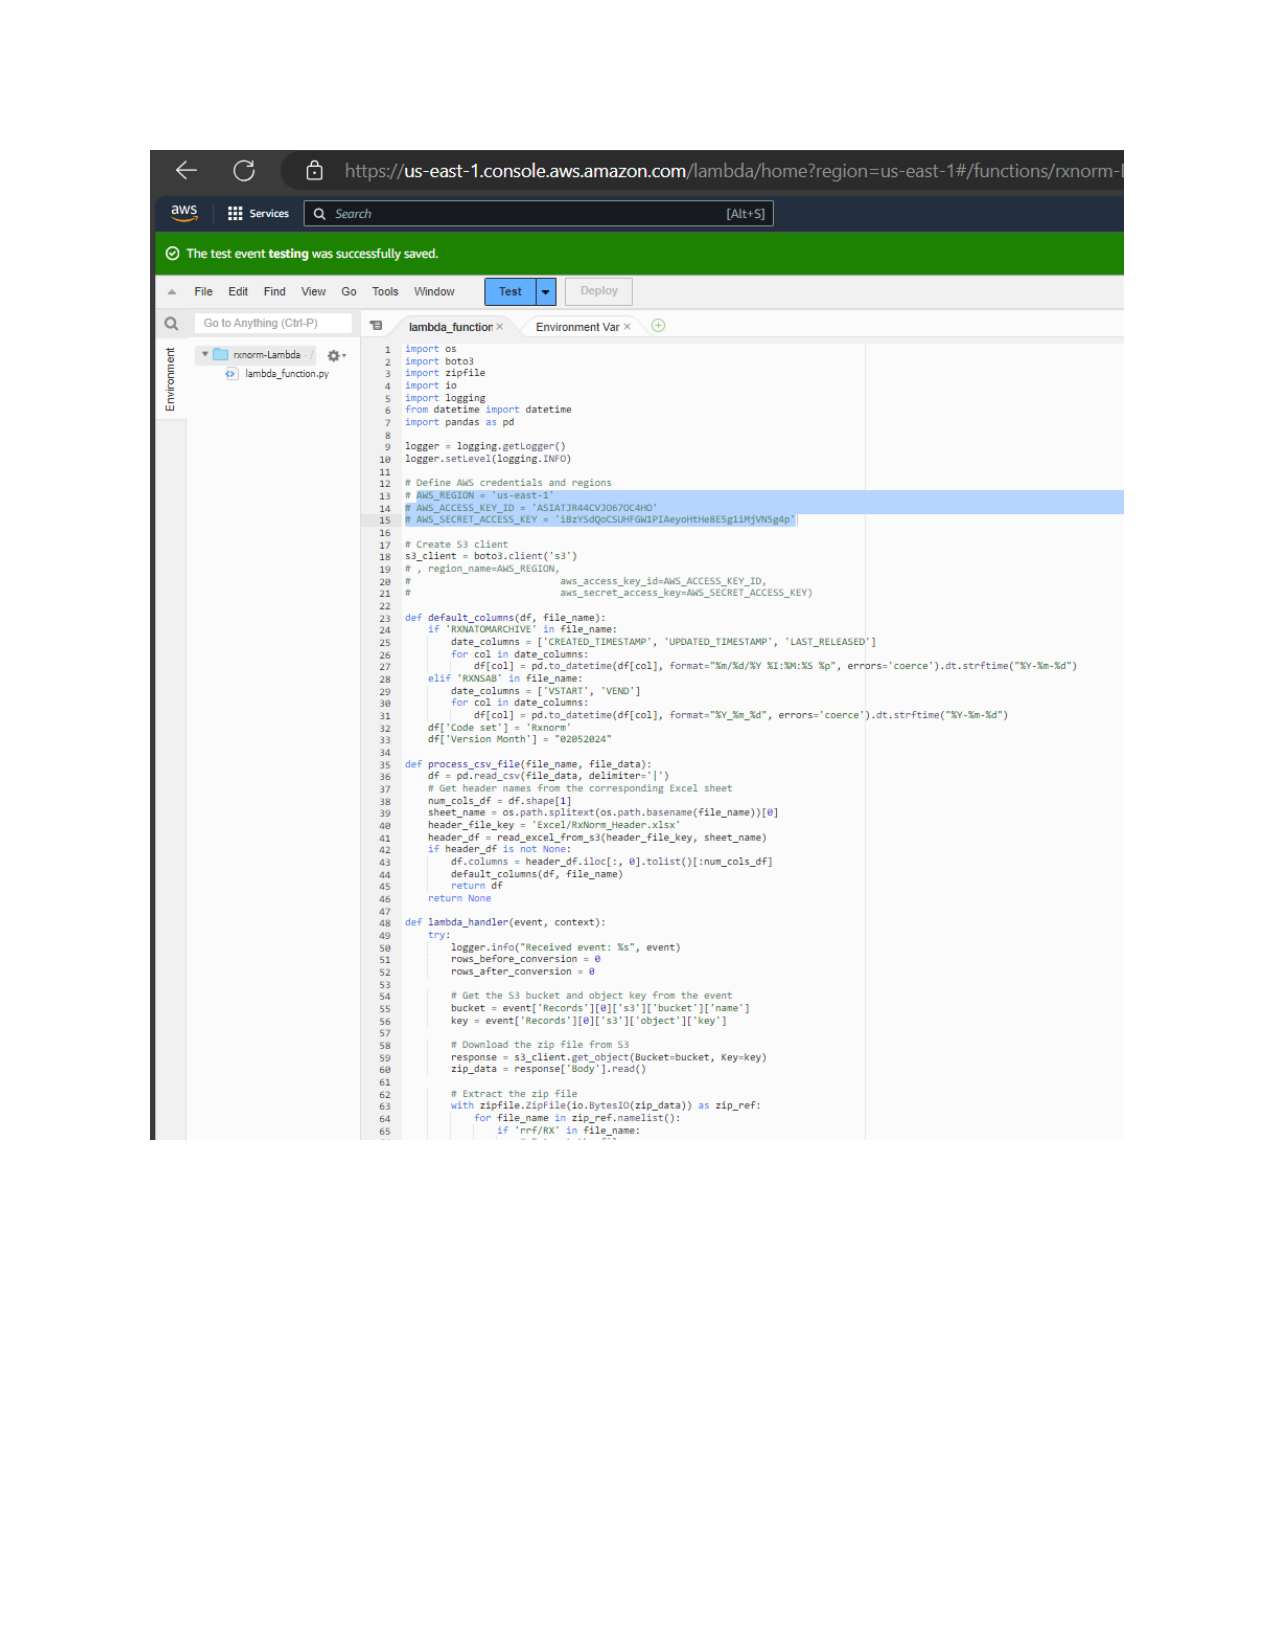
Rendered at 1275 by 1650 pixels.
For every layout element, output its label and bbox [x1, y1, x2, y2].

picture [150, 150, 1124, 1140]
